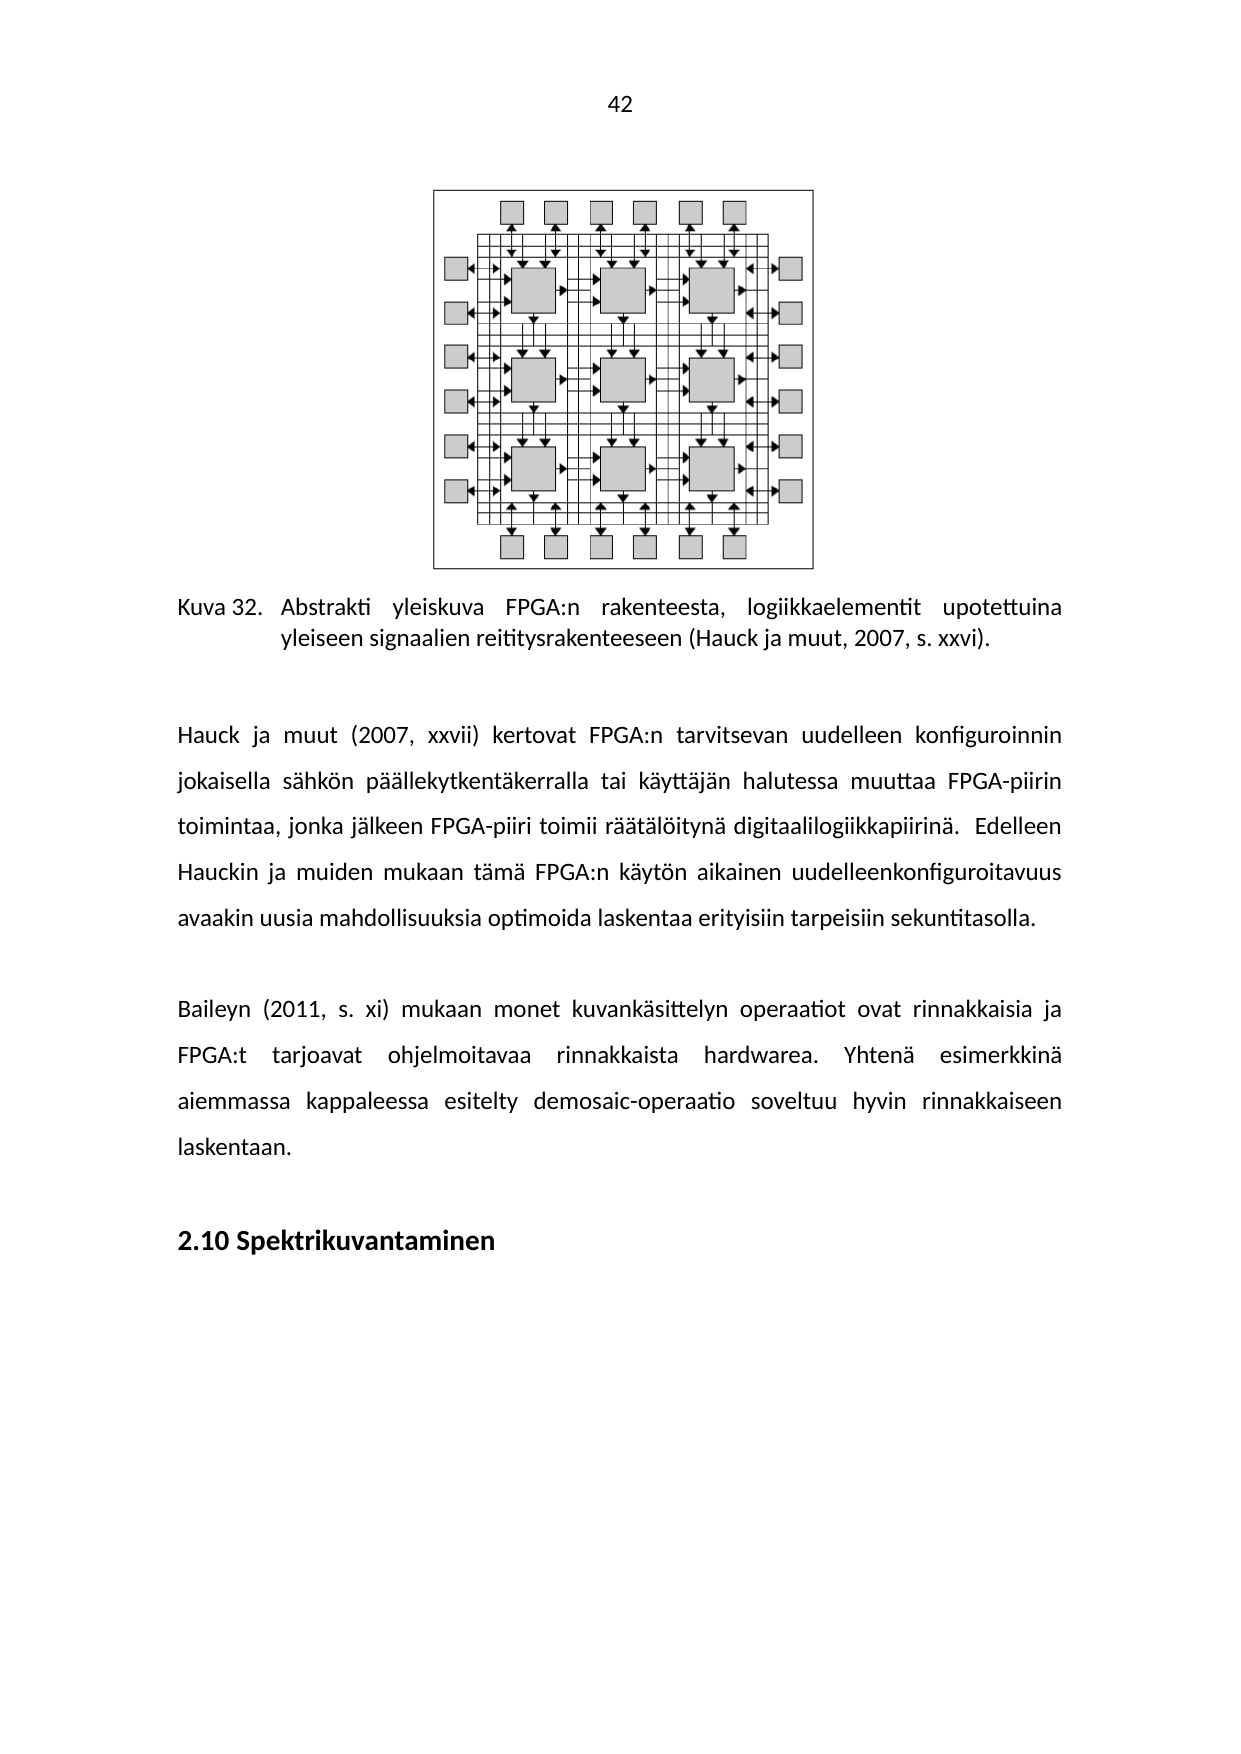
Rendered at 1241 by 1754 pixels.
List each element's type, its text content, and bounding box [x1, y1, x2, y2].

text Kuva 32. Abstrakti yleiskuva FPGA:n rakenteesta, logiikkaelementit upotettuina yleiseen signaalien reititysrakenteeseen (Hauck ja muut, 2007, s. xxvi). [177, 591, 1063, 652]
picture [416, 177, 824, 579]
text Baileyn (2011, s. xi) mukaan monet kuvankäsittelyn operaatiot ovat rinnakkaisia ja FPGA:t tarjoavat ohjelmoitavaa rinnakkaista hardwarea. Yhtenä esimerkkinä aiemmassa kappaleessa esitelty demosaic-operaatio soveltuu hyvin rinnakkaiseen laskentaan. [177, 993, 1063, 1161]
subtitle Spektrikuvantaminen [177, 1222, 1063, 1258]
text Hauck ja muut (2007, xxvii) kertovat FPGA:n tarvitsevan uudelleen konfiguroinnin jokaisella sähkön päällekytkentäkerralla tai käyttäjän halutessa muuttaa FPGA-piirin toimintaa, jonka jälkeen FPGA-piiri toimii räätälöitynä digitaalilogiikkapiirinä. Edelleen Hauckin ja muiden mukaan tämä FPGA:n käytön aikainen uudelleenkonfiguroitavuus avaakin uusia mahdollisuuksia optimoida laskentaa erityisiin tarpeisiin sekuntitasolla. [177, 719, 1063, 932]
